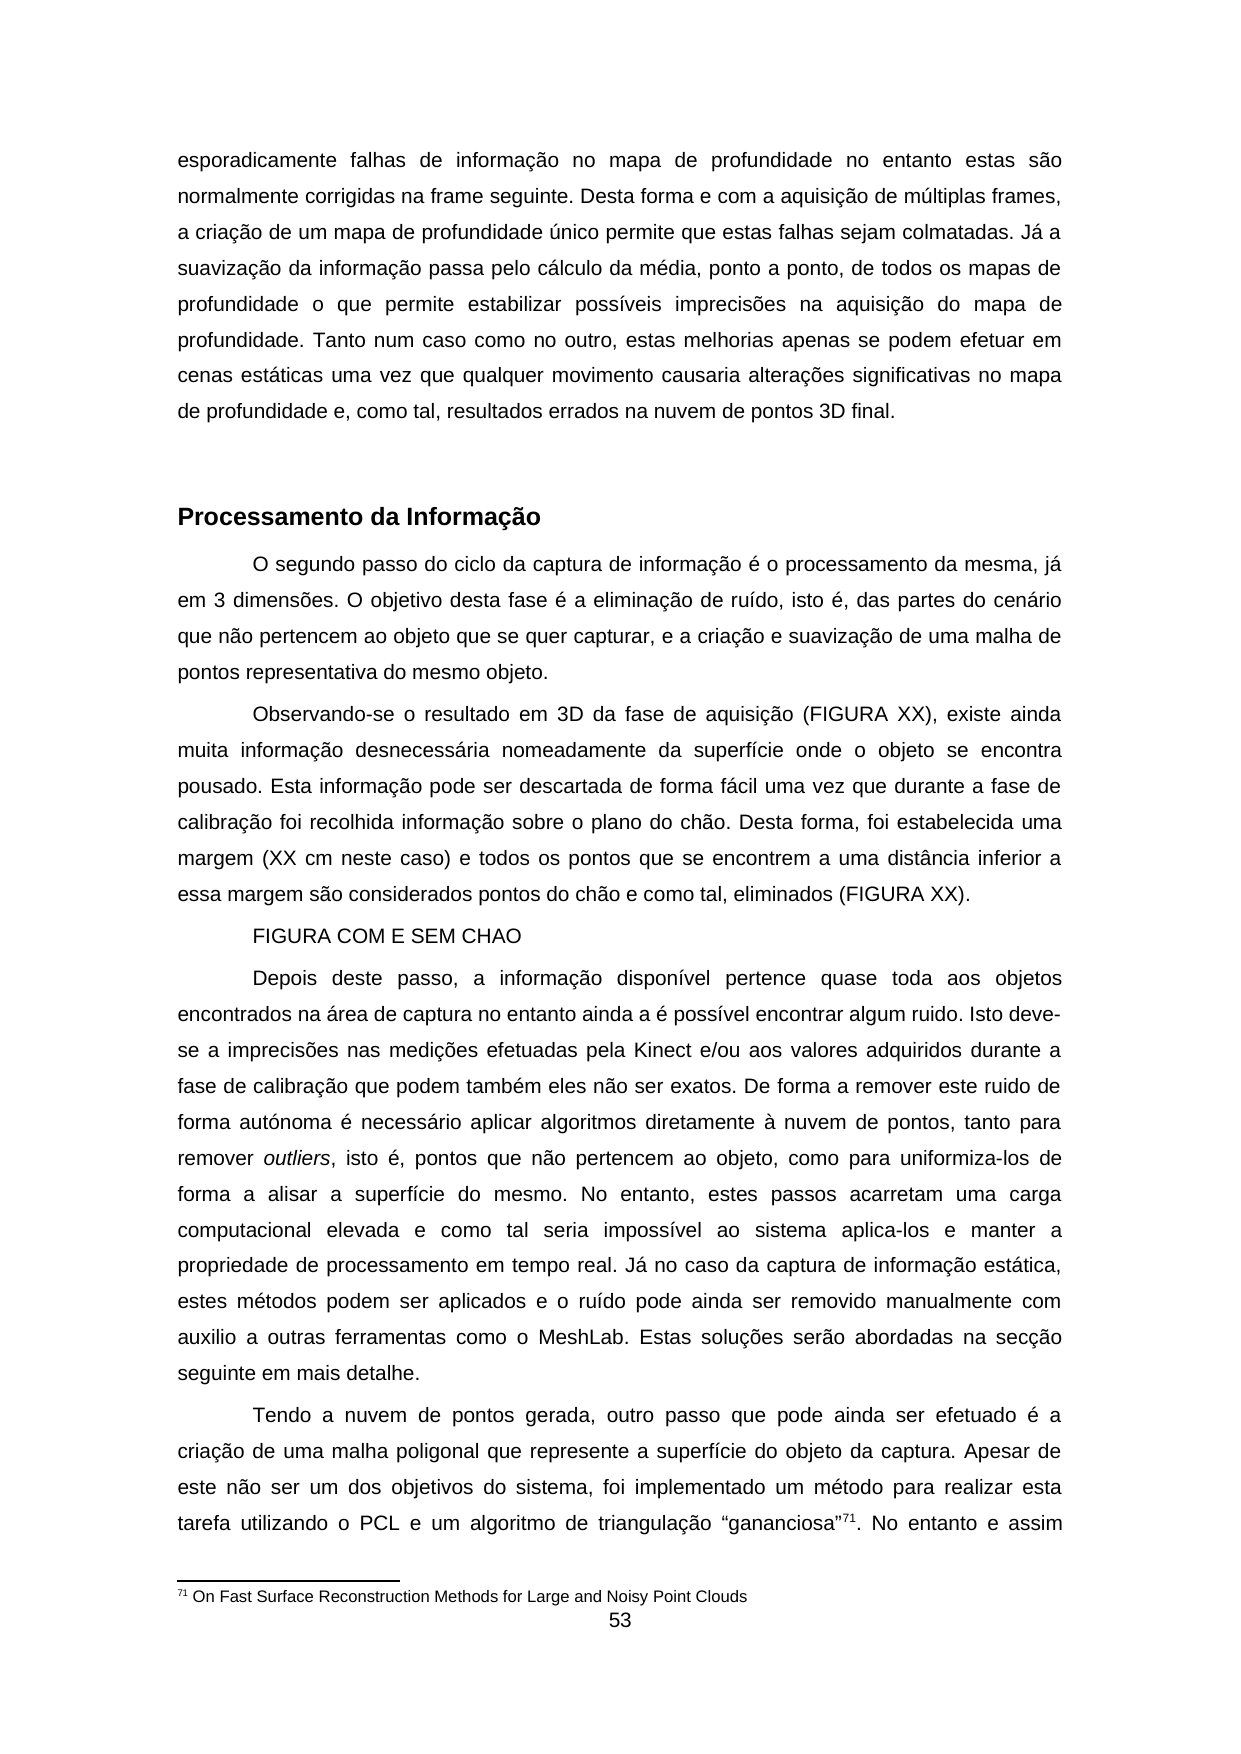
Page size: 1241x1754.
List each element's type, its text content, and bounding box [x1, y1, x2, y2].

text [177, 1403, 1063, 1535]
text O segundo passo do ciclo da captura de informação é o processamento da mesma, já em 3 dimensões. O objetivo desta fase é a eliminação de ruído, isto é, das partes do cenário que não pertencem ao objeto que se quer capturar, e a criação e suavização de uma malha de pontos representativa do mesmo objeto. [177, 552, 1063, 683]
text Processamento da Informação [177, 502, 1063, 531]
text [177, 148, 1063, 423]
text Observando-se o resultado em 3D da fase de aquisição (FIGURA XX), existe ainda muita informação desnecessária nomeadamente da superfície onde o objeto se encontra pousado. Esta informação pode ser descartada de forma fácil uma vez que durante a fase de calibração foi recolhida informação sobre o plano do chão. Desta forma, foi estabelecida uma margem (XX cm neste caso) e todos os pontos que se encontrem a uma distância inferior a essa margem são considerados pontos do chão e como tal, eliminados (FIGURA XX). [177, 702, 1063, 905]
text Depois deste passo, a informação disponível pertence quase toda aos objetos encontrados na área de captura no entanto ainda a é possível encontrar algum ruido. Isto deve-se a imprecisões nas medições efetuadas pela Kinect e/ou aos valores adquiridos durante a fase de calibração que podem também eles não ser exatos. De forma a remover este ruido de forma autónoma é necessário aplicar algoritmos diretamente à nuvem de pontos, tanto para remover outliers, isto é, pontos que não pertencem ao objeto, como para uniformiza-los de forma a alisar a superfície do mesmo. No entanto, estes passos acarretam uma carga computacional elevada e como tal seria impossível ao sistema aplica-los e manter a propriedade de processamento em tempo real. Já no caso da captura de informação estática, estes métodos podem ser aplicados e o ruído pode ainda ser removido manualmente com auxilio a outras ferramentas como o MeshLab. Estas soluções serão abordadas na secção seguinte em mais detalhe. [177, 966, 1063, 1385]
text FIGURA COM E SEM CHAO [177, 924, 1063, 948]
